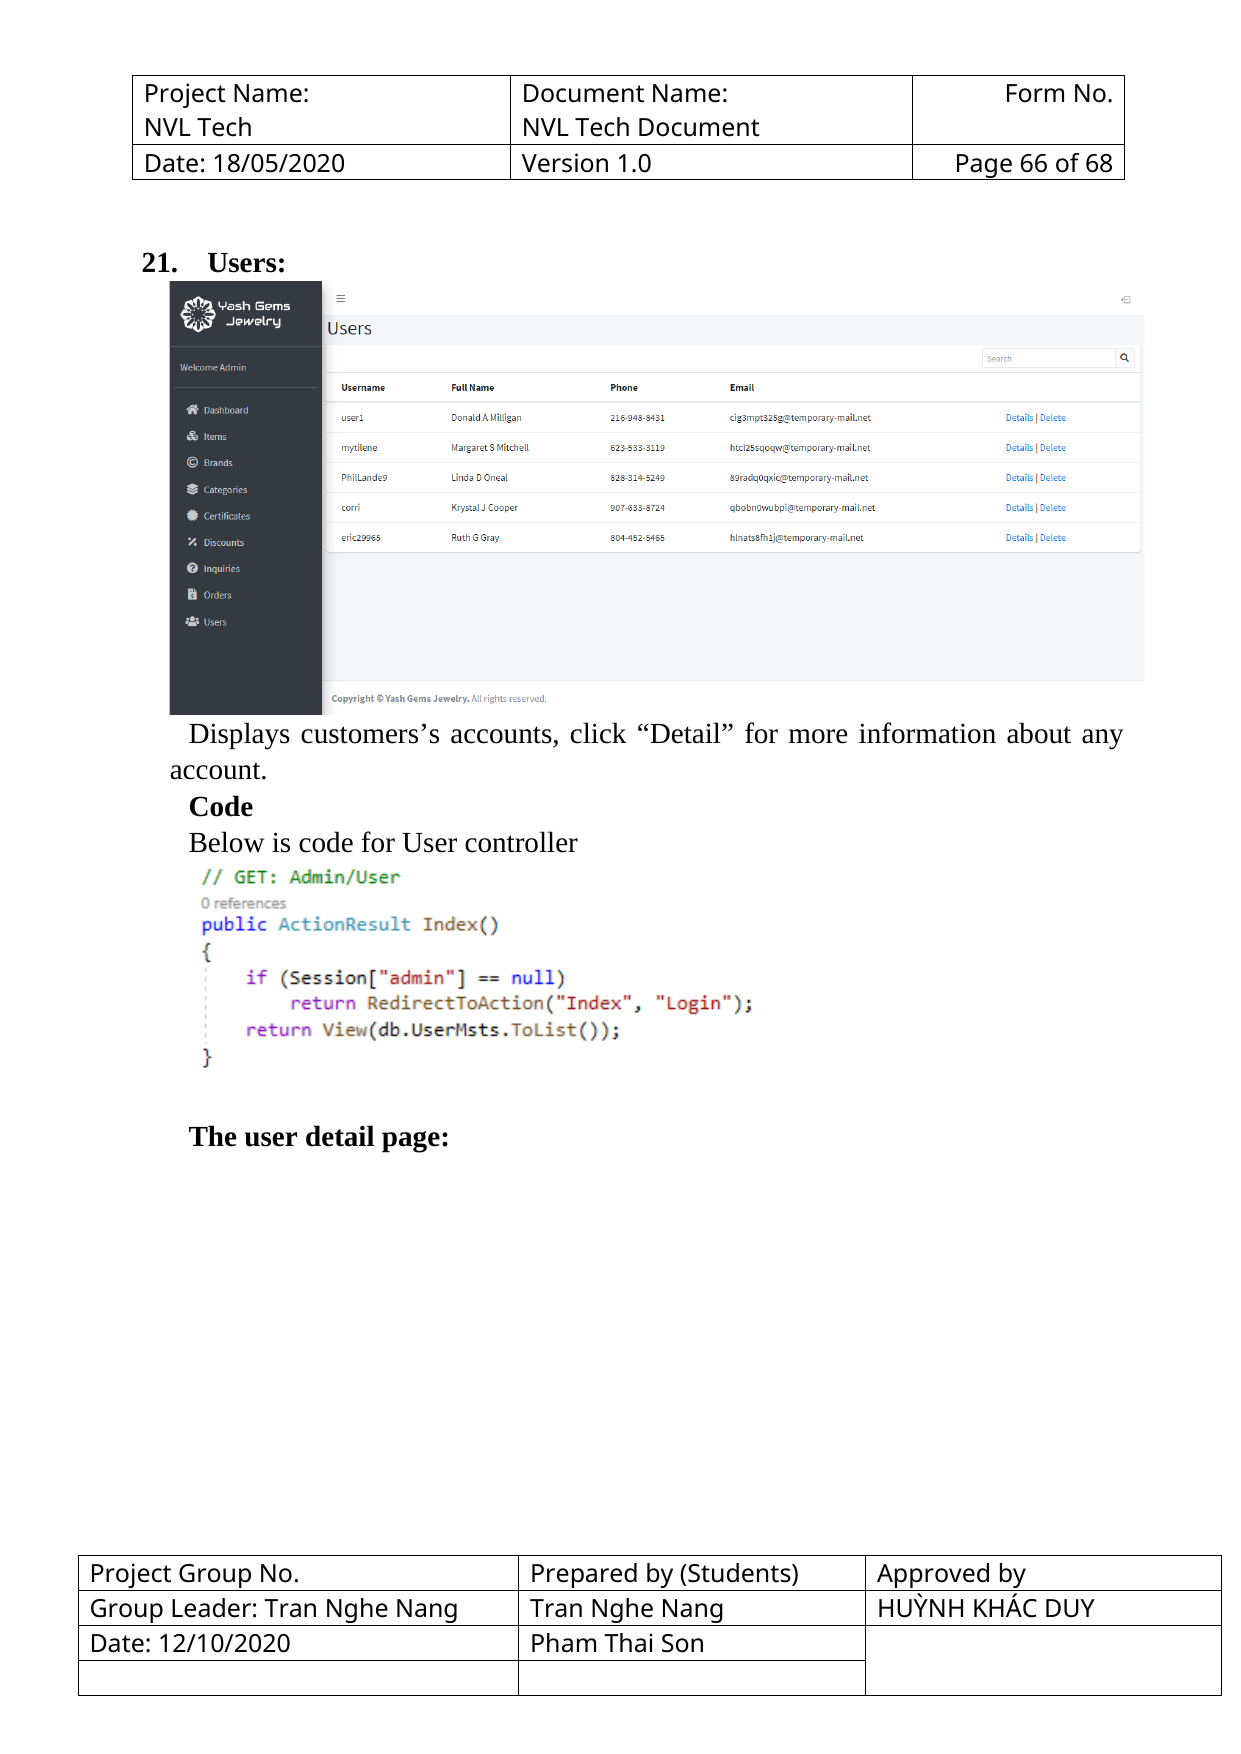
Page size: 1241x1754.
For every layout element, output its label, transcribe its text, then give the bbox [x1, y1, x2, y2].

list Users: [141, 245, 1125, 279]
list Code [169, 789, 1125, 822]
picture [188, 861, 762, 1082]
list Below is code for User controller [169, 825, 1125, 858]
picture [169, 281, 1145, 715]
list The user detail page: [169, 1119, 1125, 1153]
list Displays customers’s accounts, click “Detail” for more information about any account. [169, 716, 1125, 786]
